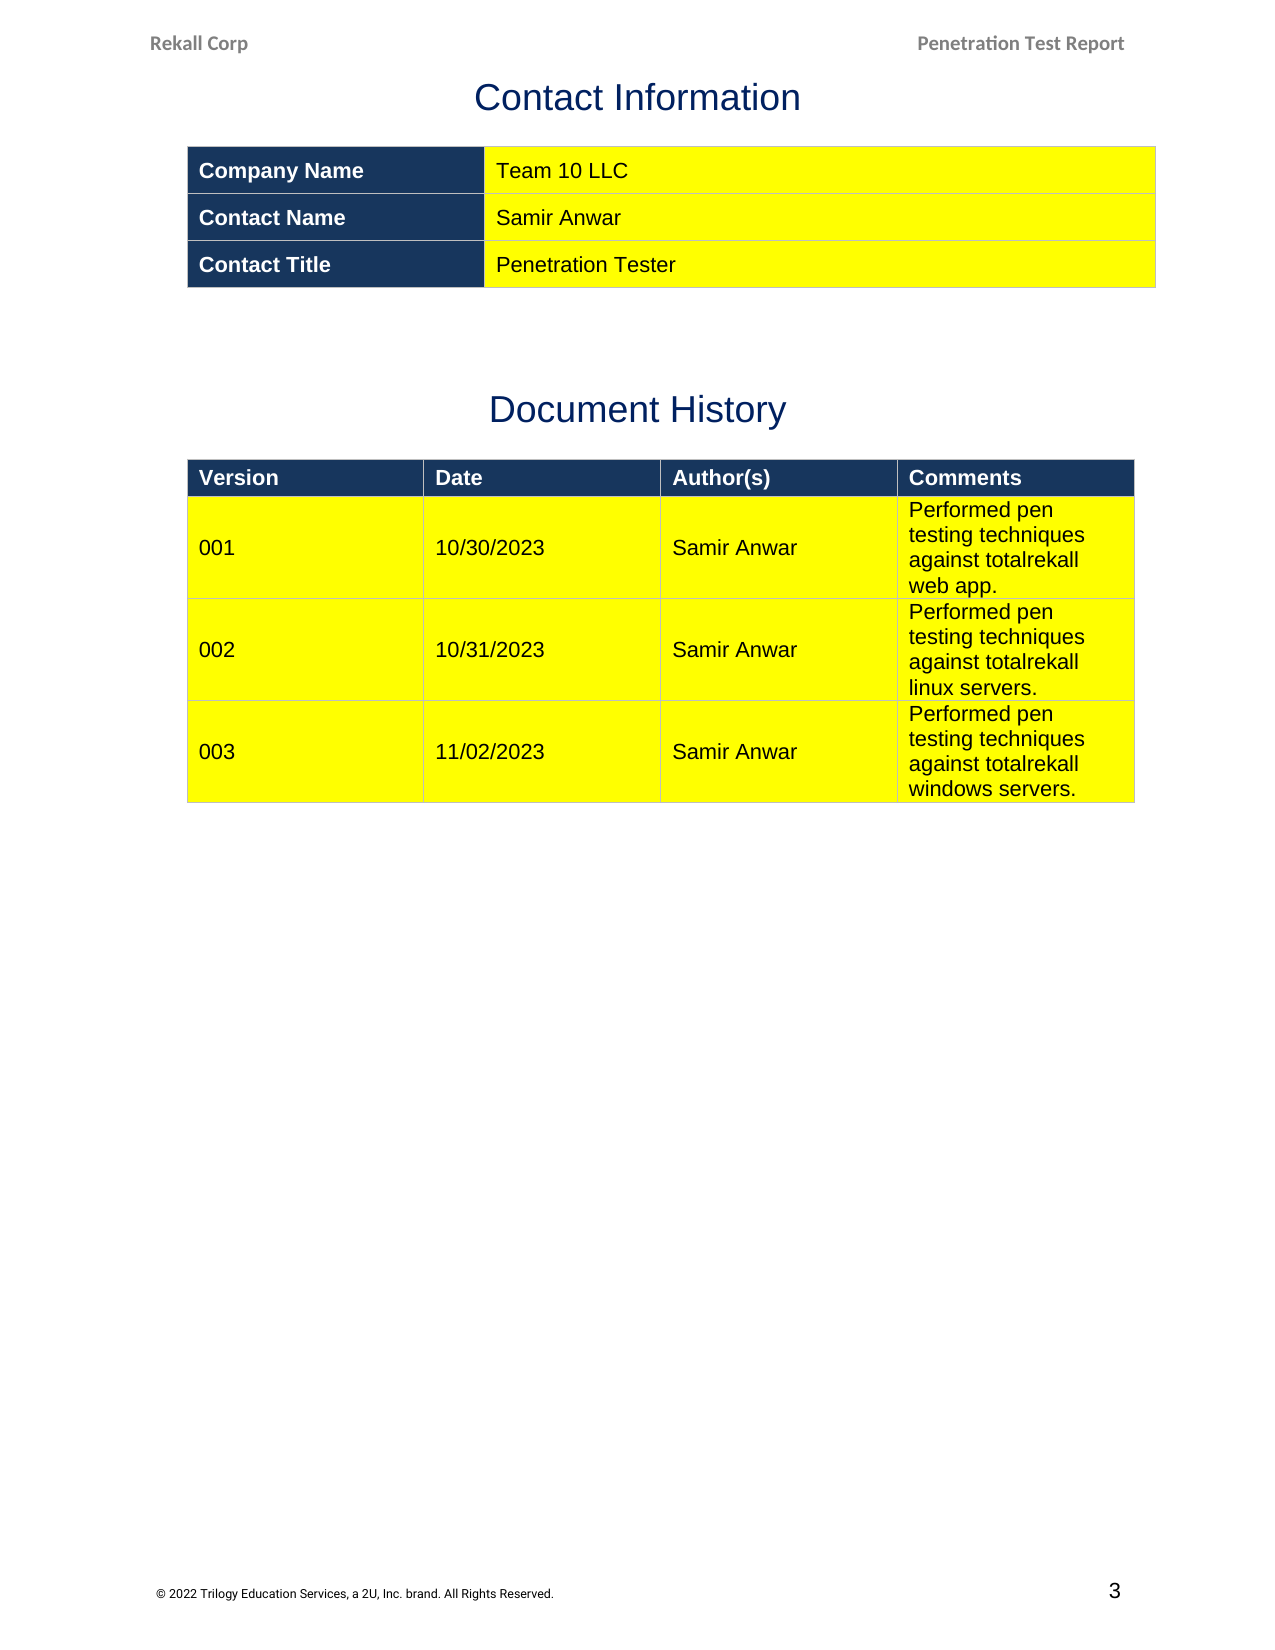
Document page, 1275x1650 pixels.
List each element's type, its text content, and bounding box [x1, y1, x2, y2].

table_header Team 10 LLC [485, 147, 1155, 193]
table_header Comments [898, 460, 1134, 496]
table_cell 002 [188, 599, 423, 700]
table_cell Performed pen testing techniques against totalrekall web app. [898, 497, 1134, 598]
table_cell 001 [188, 497, 423, 598]
subtitle Contact Information [150, 75, 1125, 118]
table_cell Samir Anwar [661, 701, 897, 802]
table_cell 11/02/2023 [424, 701, 660, 802]
table_cell 10/31/2023 [424, 599, 660, 700]
subtitle Document History [150, 387, 1125, 430]
table_cell Penetration Tester [485, 241, 1155, 287]
table_header Company Name [188, 147, 484, 193]
table_cell Samir Anwar [661, 599, 897, 700]
table_cell Contact Name [188, 194, 484, 240]
table_header Date [424, 460, 660, 496]
table_cell Samir Anwar [485, 194, 1155, 240]
table_cell Samir Anwar [661, 497, 897, 598]
table_cell 10/30/2023 [424, 497, 660, 598]
table_cell 003 [188, 701, 423, 802]
table_cell Performed pen testing techniques against totalrekall windows servers. [898, 701, 1134, 802]
table_cell Contact Title [188, 241, 484, 287]
table_header Author(s) [661, 460, 897, 496]
table_cell Performed pen testing techniques against totalrekall linux servers. [898, 599, 1134, 700]
table_header Version [188, 460, 423, 496]
